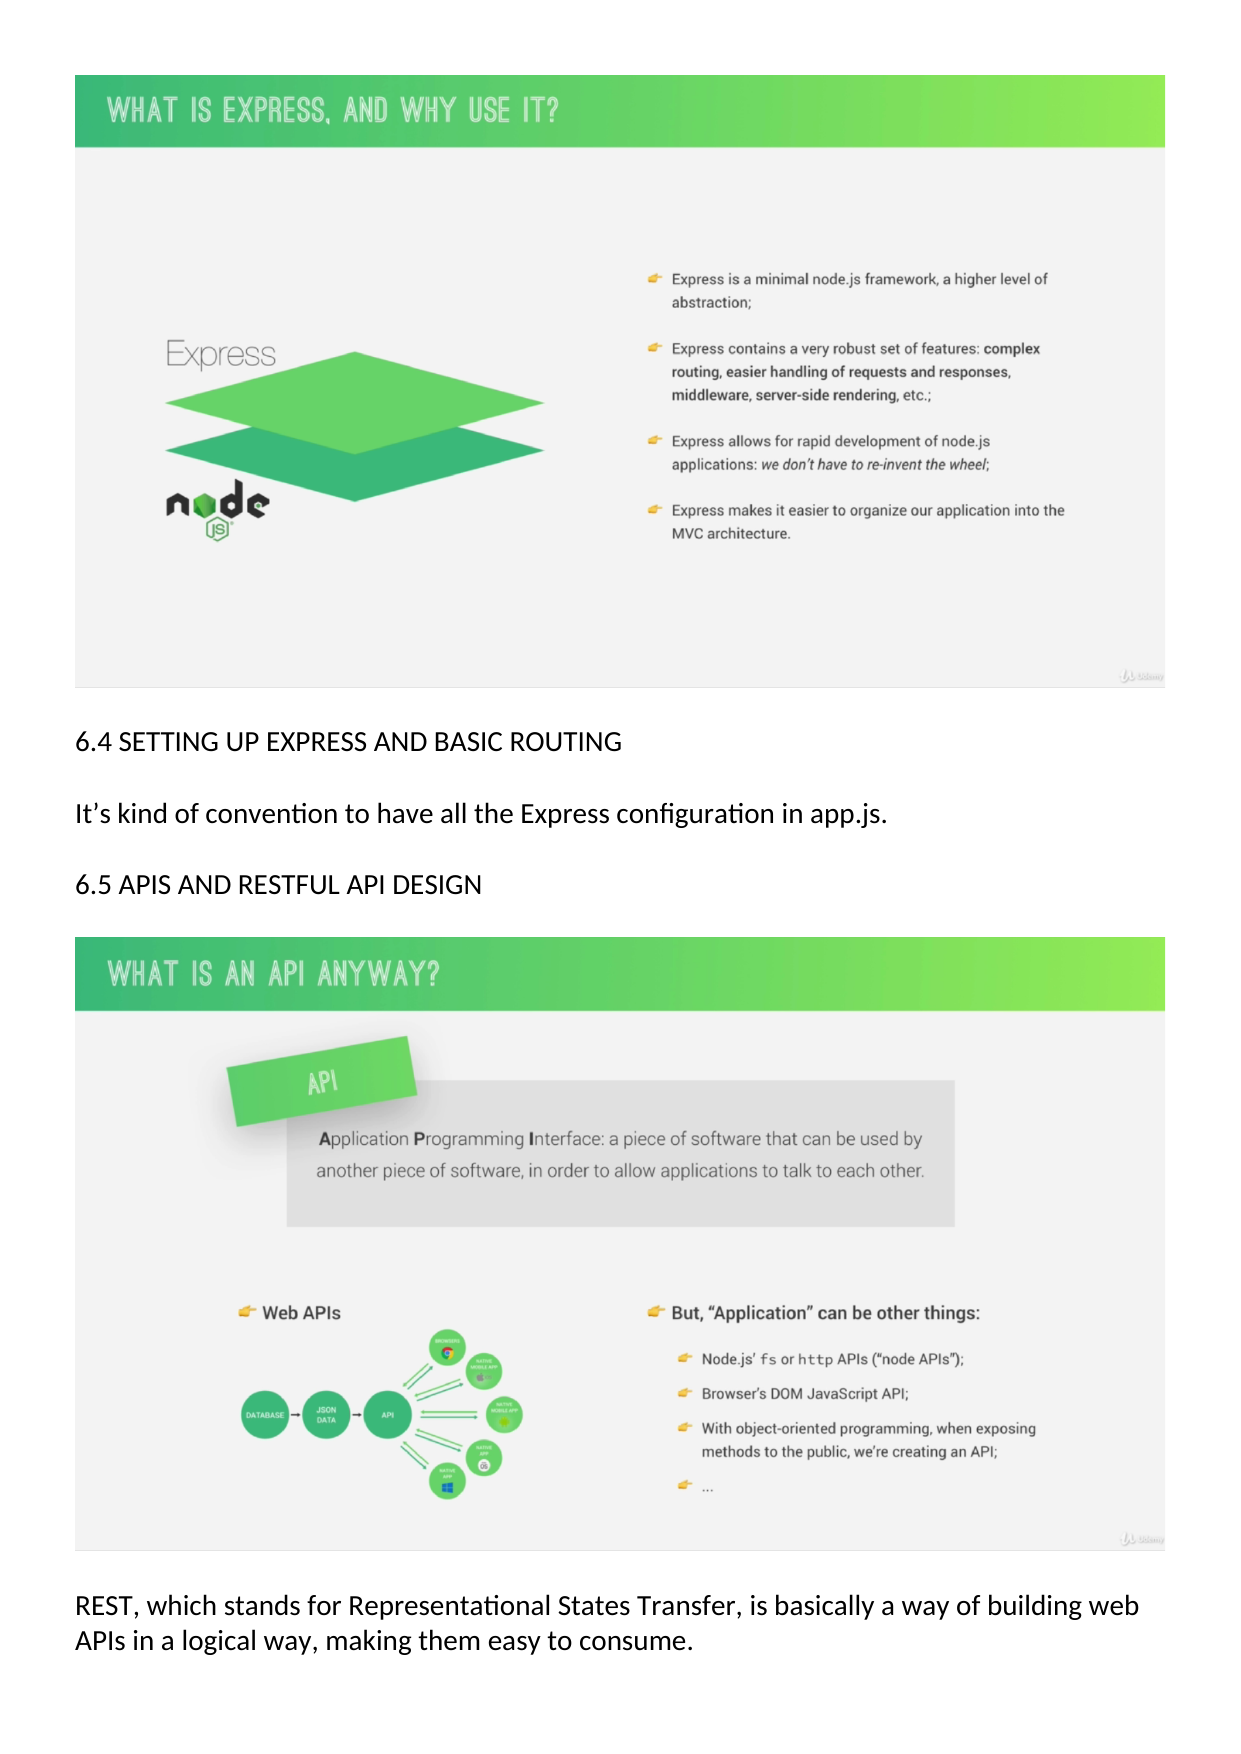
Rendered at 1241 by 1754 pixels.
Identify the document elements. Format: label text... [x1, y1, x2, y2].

picture [75, 937, 1166, 1551]
picture [75, 75, 1166, 688]
text 6.5 APIS AND RESTFUL API DESIGN [75, 866, 1165, 902]
text REST, which stands for Representational States Transfer, is basically a way of building web APIs in a logical way, making them easy to consume. [75, 1587, 1165, 1658]
text 6.4 SETTING UP EXPRESS AND BASIC ROUTING [75, 723, 1165, 759]
text It’s kind of convention to have all the Express configuration in app.js. [75, 795, 1165, 830]
